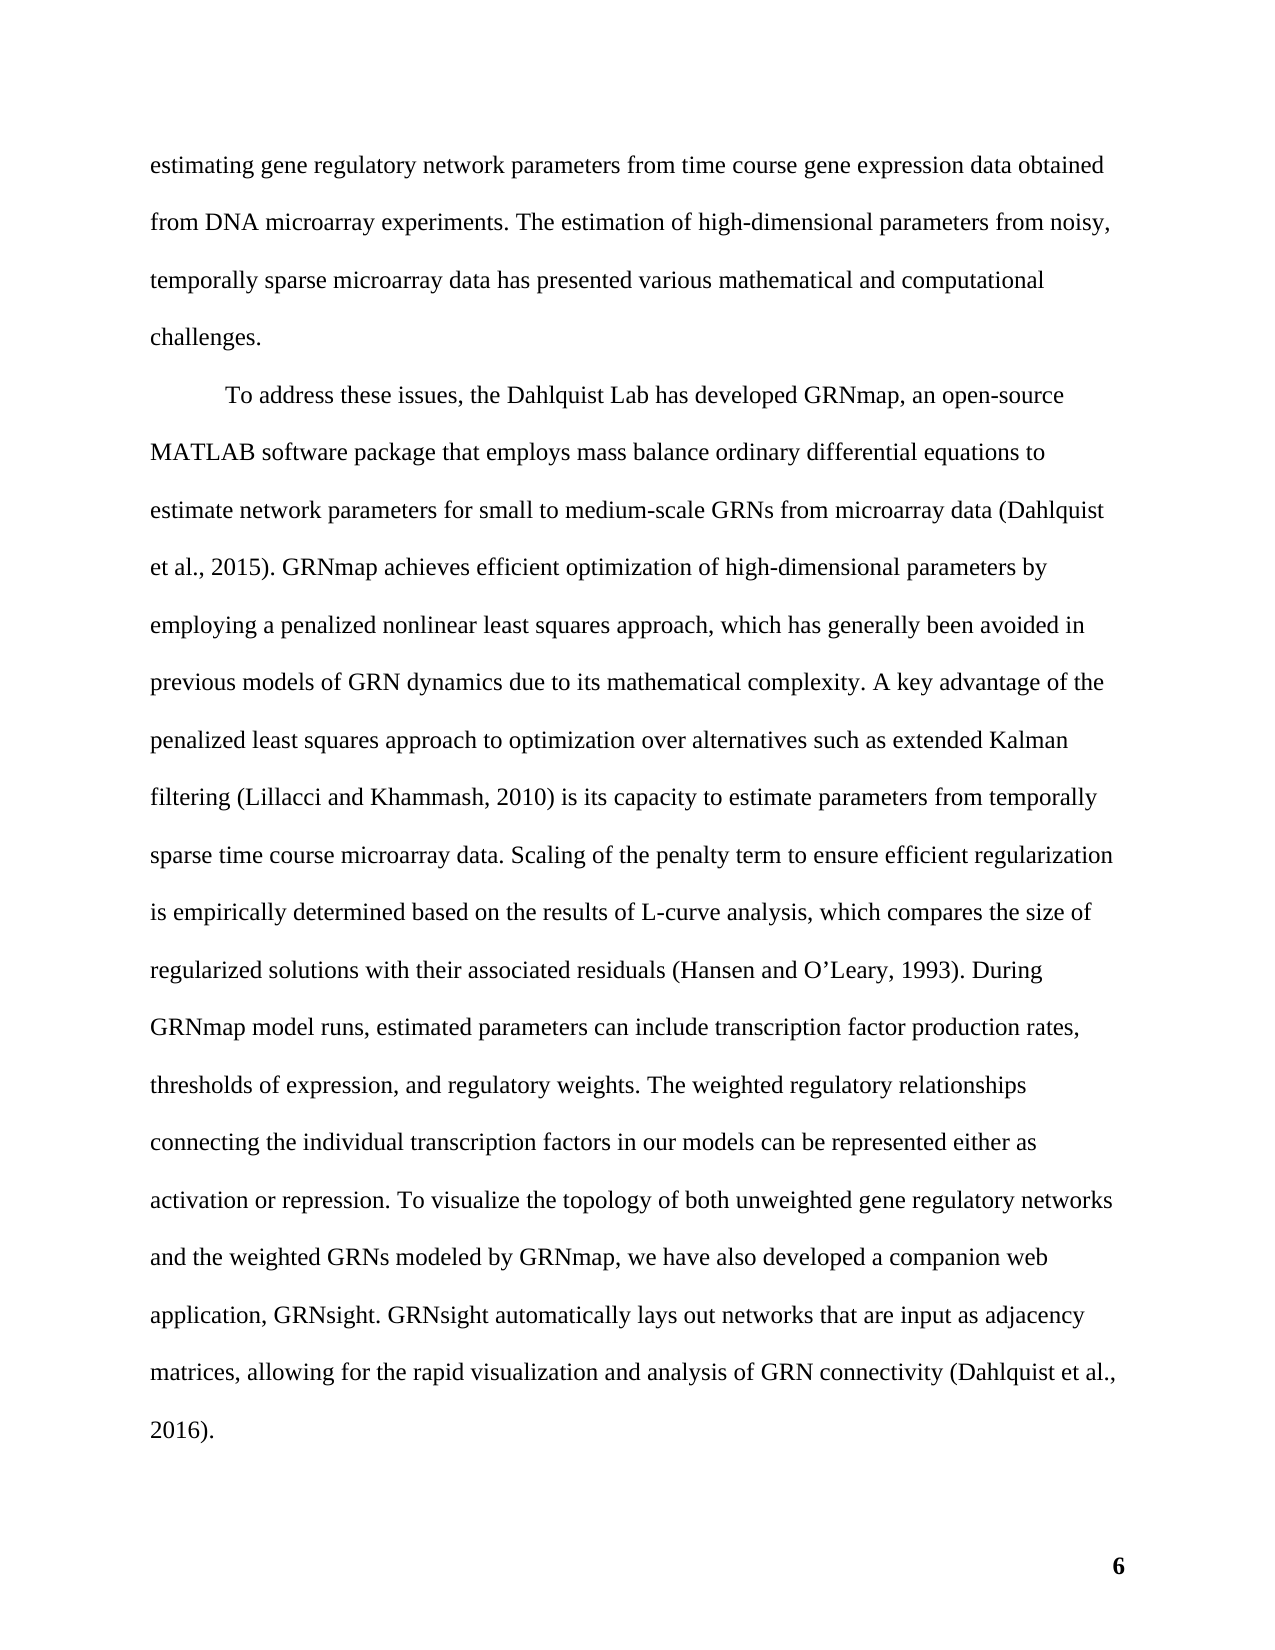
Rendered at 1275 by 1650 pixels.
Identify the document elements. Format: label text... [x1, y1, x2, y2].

text To address these issues, the Dahlquist Lab has developed GRNmap, an open-source MATLAB software package that employs mass balance ordinary differential equations to estimate network parameters for small to medium-scale GRNs from microarray data (Dahlquist et al., 2015). GRNmap achieves efficient optimization of high-dimensional parameters by employing a penalized nonlinear least squares approach, which has generally been avoided in previous models of GRN dynamics due to its mathematical complexity. A key advantage of the penalized least squares approach to optimization over alternatives such as extended Kalman filtering (Lillacci and Khammash, 2010) is its capacity to estimate parameters from temporally sparse time course microarray data. Scaling of the penalty term to ensure efficient regularization is empirically determined based on the results of L-curve analysis, which compares the size of regularized solutions with their associated residuals (Hansen and O’Leary, 1993). During GRNmap model runs, estimated parameters can include transcription factor production rates, thresholds of expression, and regulatory weights. The weighted regulatory relationships connecting the individual transcription factors in our models can be represented either as activation or repression. To visualize the topology of both unweighted gene regulatory networks and the weighted GRNs modeled by GRNmap, we have also developed a companion web application, GRNsight. GRNsight automatically lays out networks that are input as adjacency matrices, allowing for the rapid visualization and analysis of GRN connectivity (Dahlquist et al., 2016). [150, 380, 1125, 1444]
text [150, 150, 1125, 351]
